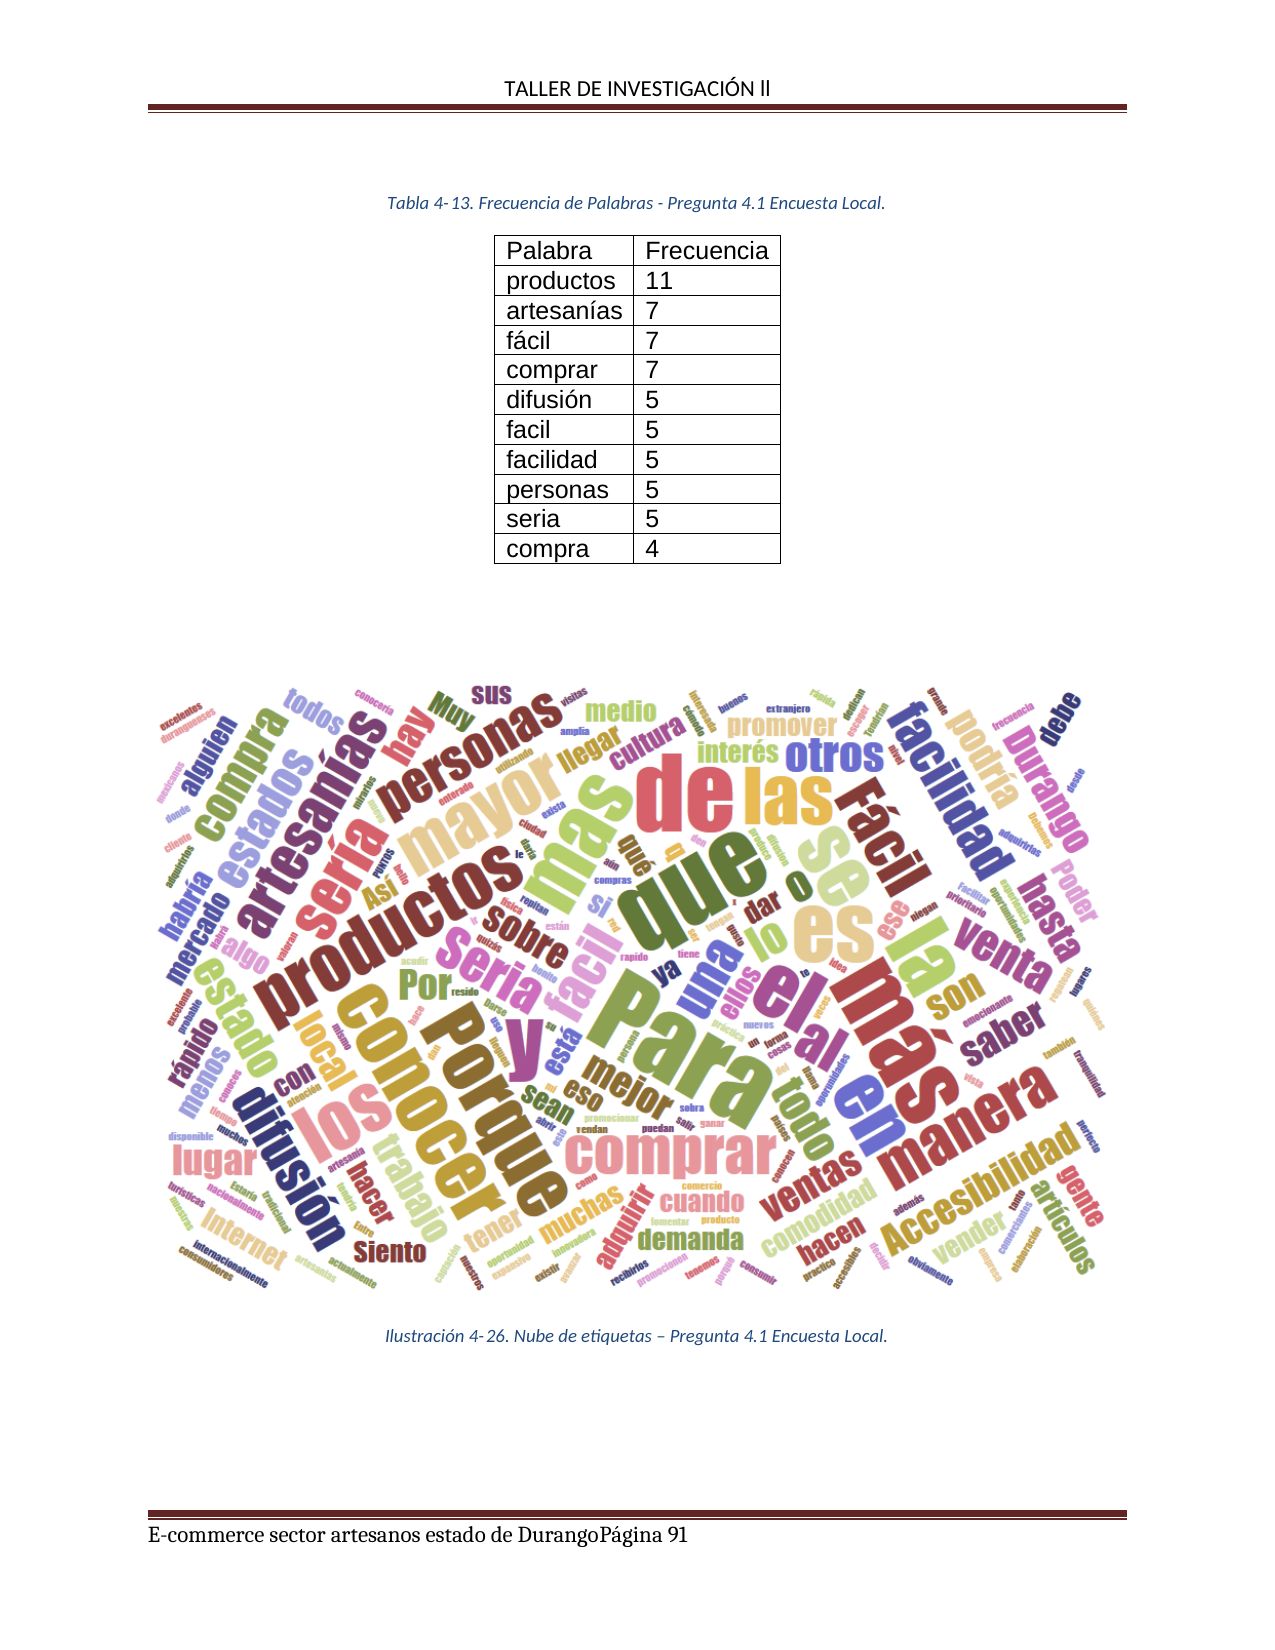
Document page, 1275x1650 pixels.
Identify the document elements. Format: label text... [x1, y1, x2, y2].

table_cell facil [495, 415, 633, 444]
table_cell 5 [634, 475, 780, 503]
table_cell 5 [634, 385, 780, 414]
table_cell compra [495, 534, 633, 563]
table_cell 7 [634, 296, 780, 324]
table_cell difusión [495, 385, 633, 414]
table_cell 5 [634, 415, 780, 444]
text Ilustración 4-22. Nube de etiquetas – Pregunta 4.1 Encuesta Local. [148, 1324, 1127, 1347]
table_header Frecuencia [634, 236, 780, 265]
table_cell 11 [634, 266, 780, 295]
table_cell artesanías [495, 296, 633, 324]
table_cell 7 [634, 355, 780, 384]
table_cell fácil [495, 326, 633, 354]
table_cell productos [495, 266, 633, 295]
table_cell 5 [634, 504, 780, 533]
picture [147, 671, 1116, 1300]
table_cell personas [495, 475, 633, 503]
text Tabla 4-9. Frecuencia de Palabras - Pregunta 4.1 Encuesta Local. [148, 191, 1127, 214]
table_cell facilidad [495, 445, 633, 473]
table_cell 7 [634, 326, 780, 354]
table_cell seria [495, 504, 633, 533]
table_cell 5 [634, 445, 780, 473]
table_cell comprar [495, 355, 633, 384]
table_header Palabra [495, 236, 633, 265]
table_cell 4 [634, 534, 780, 563]
